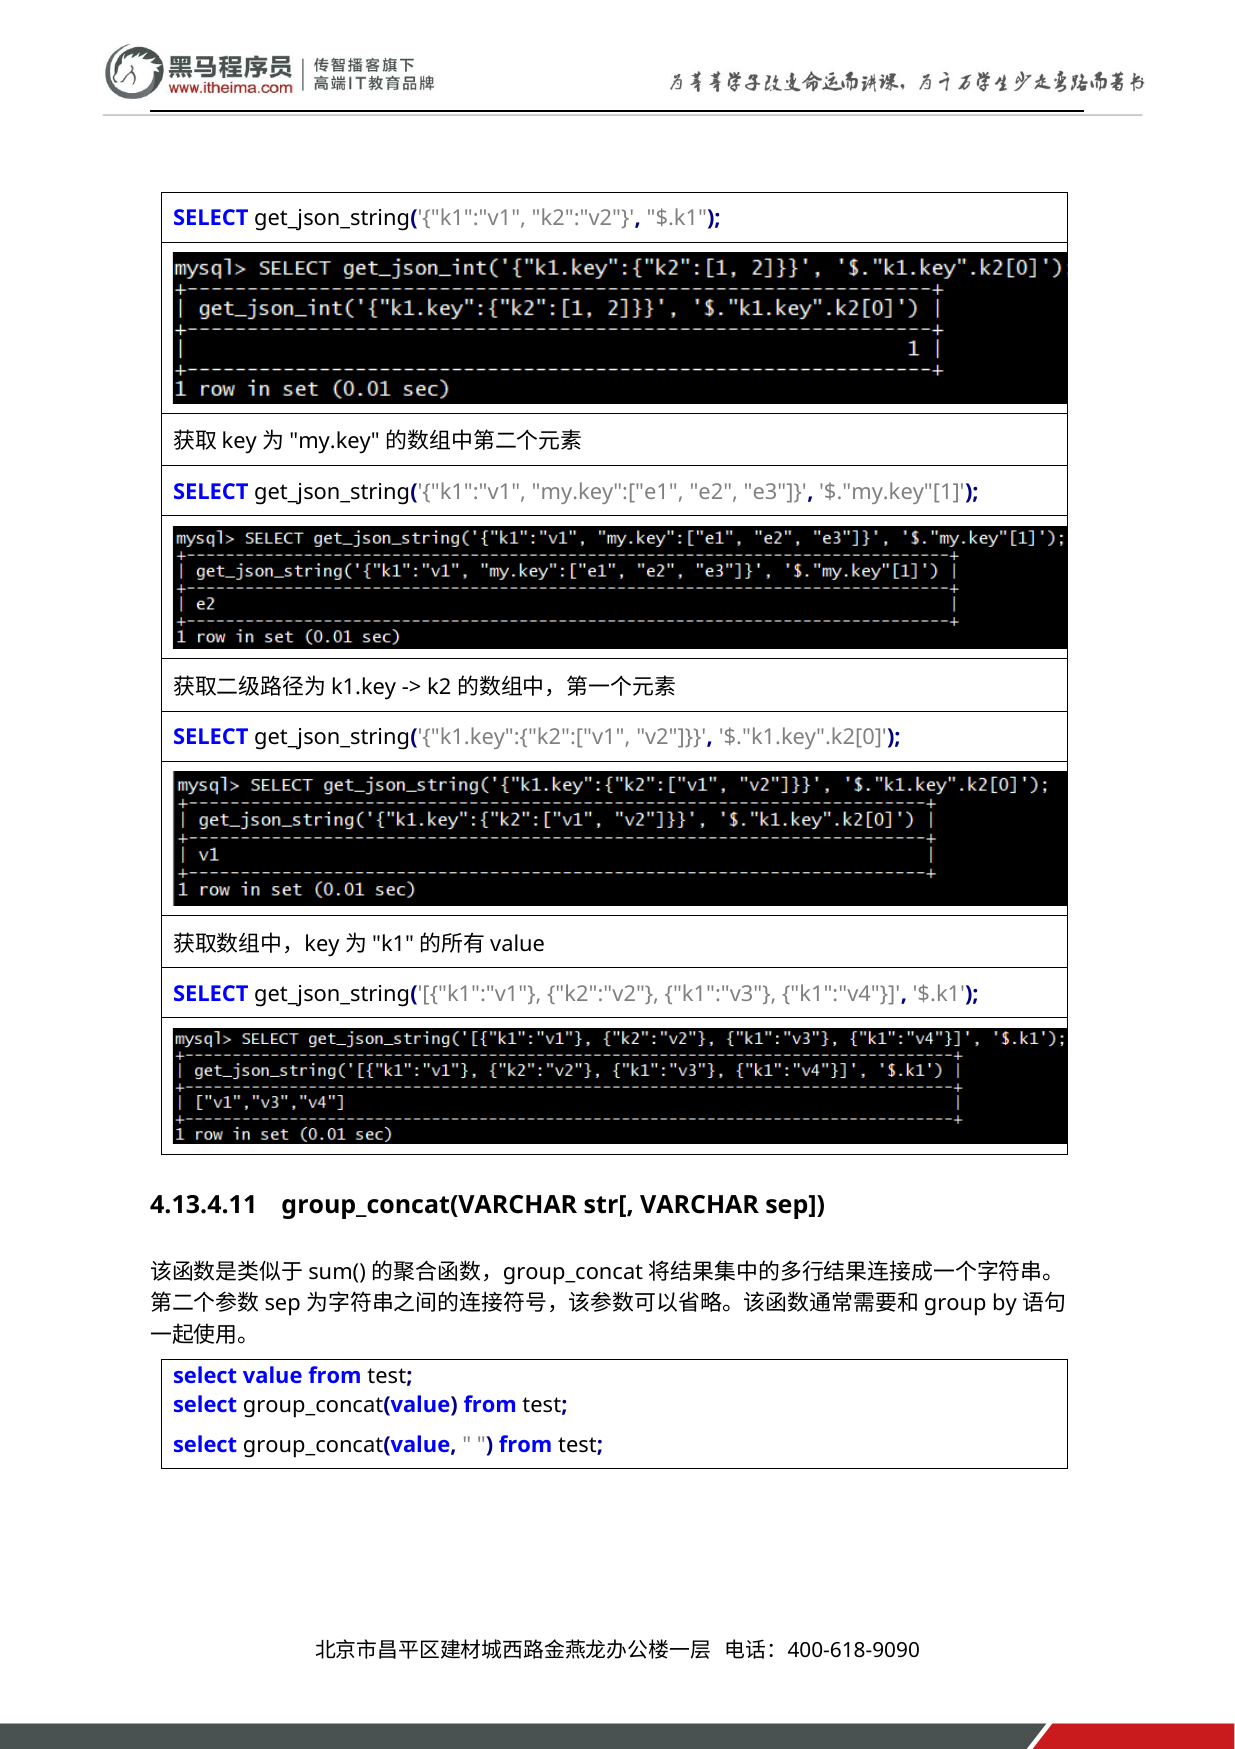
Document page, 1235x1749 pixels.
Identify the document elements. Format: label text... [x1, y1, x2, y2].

picture [172, 1028, 1068, 1144]
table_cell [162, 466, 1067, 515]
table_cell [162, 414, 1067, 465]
picture [172, 252, 1068, 404]
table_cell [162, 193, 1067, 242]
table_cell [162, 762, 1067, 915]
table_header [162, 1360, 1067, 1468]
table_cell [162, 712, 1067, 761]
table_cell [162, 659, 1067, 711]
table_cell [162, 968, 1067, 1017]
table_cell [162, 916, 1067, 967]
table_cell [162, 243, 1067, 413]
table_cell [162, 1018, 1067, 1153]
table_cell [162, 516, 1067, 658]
picture [0, 1664, 1235, 1749]
text 该函数是类似于 sum() 的聚合函数，group_concat 将结果集中的多行结果连接成一个字符串。第二个参数 sep 为字符串之间的连接符号，该参数可以省略。该函数通常需要和 group by 语句一起使用。 [150, 1254, 1084, 1349]
subtitle group_concat(VARCHAR str[, VARCHAR sep]) [150, 1187, 1084, 1221]
picture [0, 0, 1235, 123]
picture [172, 526, 1068, 649]
picture [172, 771, 1068, 906]
